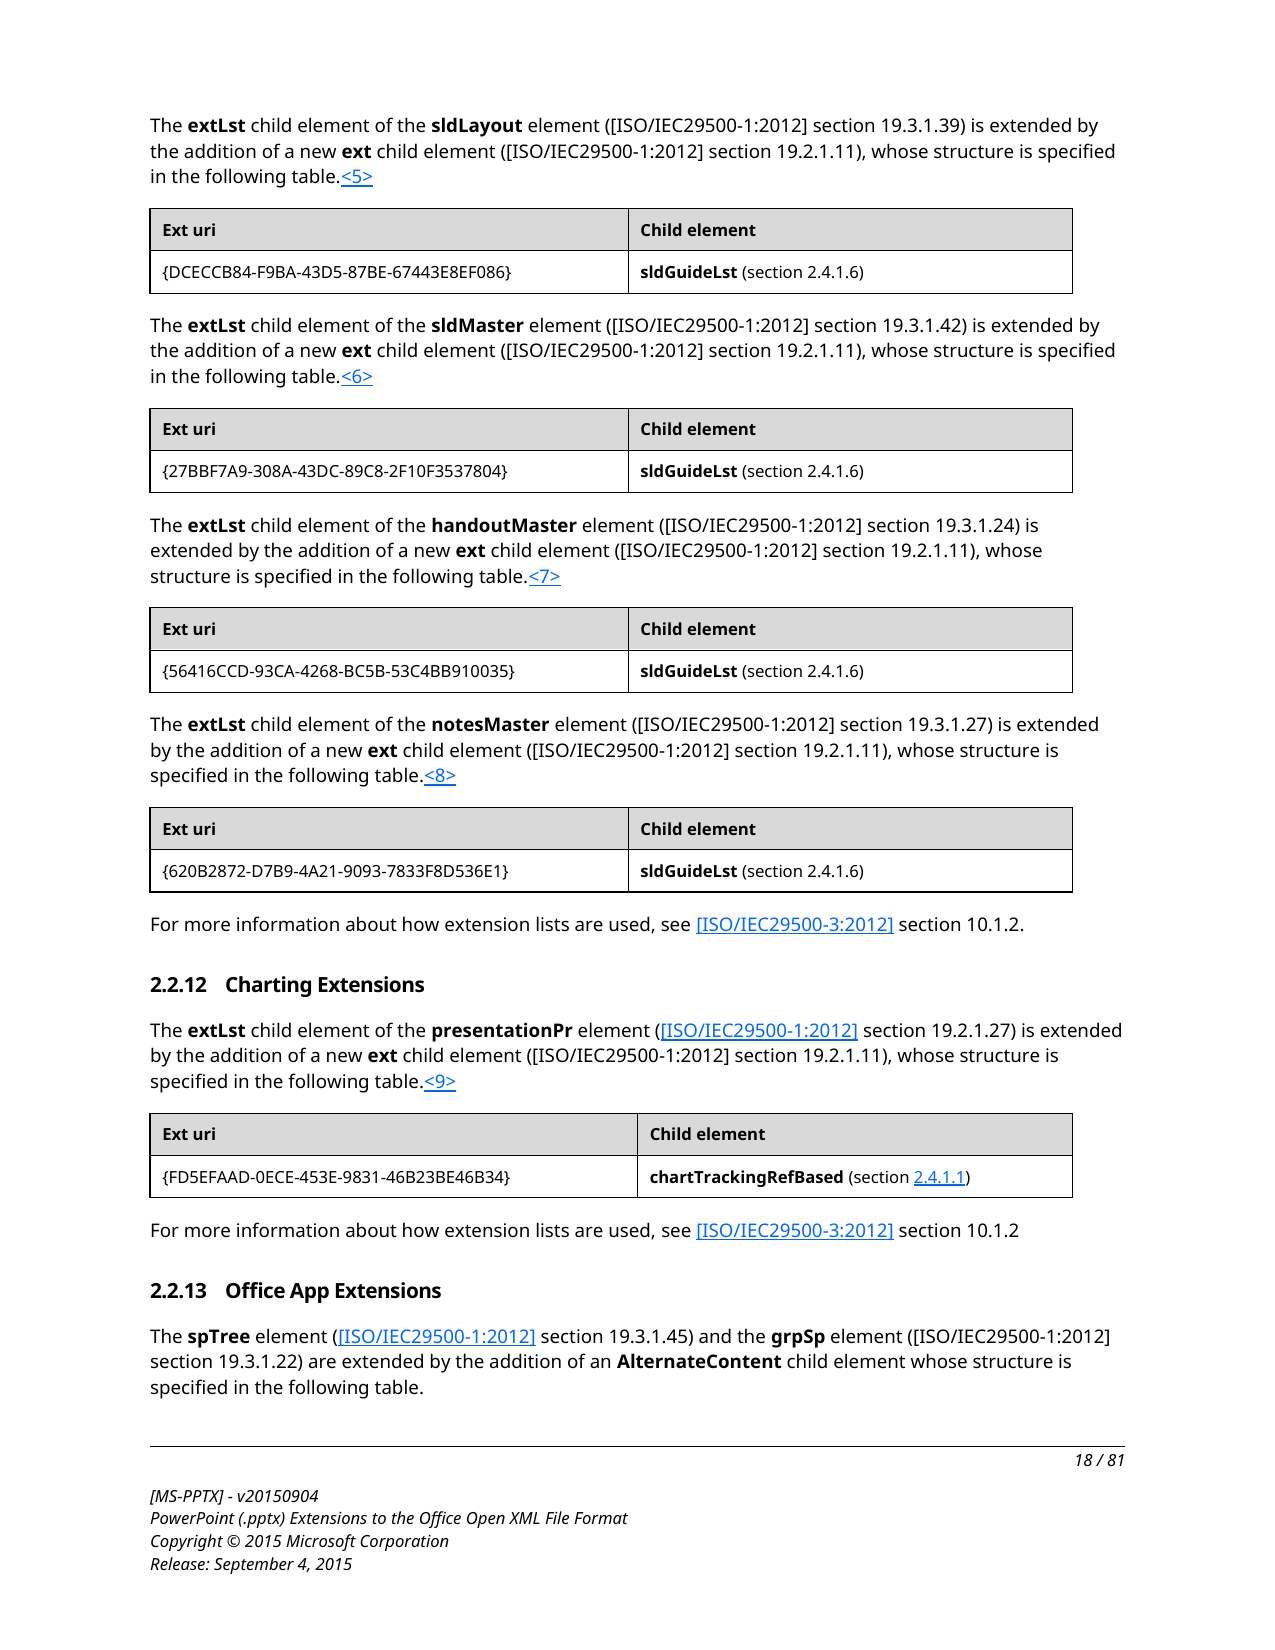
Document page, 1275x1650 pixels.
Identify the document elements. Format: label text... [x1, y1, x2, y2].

table_cell {DCECCB84-F9BA-43D5-87BE-67443E8EF086} [151, 251, 628, 292]
table_header Child element [629, 409, 1072, 450]
table_cell {56416CCD-93CA-4268-BC5B-53C4BB910035} [151, 651, 628, 692]
table_header Child element [629, 608, 1072, 649]
text For more information about how extension lists are used, see [ISO/IEC29500-3:2012] section 10.1.2. [150, 911, 1125, 937]
table_header Ext uri [151, 209, 628, 250]
table_header Child element [629, 209, 1072, 250]
text The extLst child element of the sldMaster element ([ISO/IEC29500-1:2012] section 19.3.1.42) is extended by the addition of a new ext child element ([ISO/IEC29500-1:2012] section 19.2.1.11), whose structure is specified in the following table.<6> [150, 312, 1125, 389]
table_header Ext uri [151, 1114, 637, 1155]
table_cell sldGuideLst (section 2.4.1.6) [629, 651, 1072, 692]
text The extLst child element of the sldLayout element ([ISO/IEC29500-1:2012] section 19.3.1.39) is extended by the addition of a new ext child element ([ISO/IEC29500-1:2012] section 19.2.1.11), whose structure is specified in the following table.<5> [150, 112, 1125, 189]
table_cell sldGuideLst (section 2.4.1.6) [629, 850, 1072, 891]
table_header Ext uri [151, 808, 628, 849]
text The spTree element ([ISO/IEC29500-1:2012] section 19.3.1.45) and the grpSp element ([ISO/IEC29500-1:2012] section 19.3.1.22) are extended by the addition of an AlternateContent child element whose structure is specified in the following table. [150, 1323, 1125, 1399]
table_cell chartTrackingRefBased (section 2.4.1.1) [638, 1156, 1072, 1197]
text The extLst child element of the notesMaster element ([ISO/IEC29500-1:2012] section 19.3.1.27) is extended by the addition of a new ext child element ([ISO/IEC29500-1:2012] section 19.2.1.11), whose structure is specified in the following table.<8> [150, 712, 1125, 788]
table_header Ext uri [151, 409, 628, 450]
table_cell sldGuideLst (section 2.4.1.6) [629, 251, 1072, 292]
table_cell sldGuideLst (section 2.4.1.6) [629, 451, 1072, 492]
subtitle Charting Extensions [150, 970, 1125, 998]
text The extLst child element of the handoutMaster element ([ISO/IEC29500-1:2012] section 19.3.1.24) is extended by the addition of a new ext child element ([ISO/IEC29500-1:2012] section 19.2.1.11), whose structure is specified in the following table.<7> [150, 512, 1125, 588]
table_cell {27BBF7A9-308A-43DC-89C8-2F10F3537804} [151, 451, 628, 492]
text The extLst child element of the presentationPr element ([ISO/IEC29500-1:2012] section 19.2.1.27) is extended by the addition of a new ext child element ([ISO/IEC29500-1:2012] section 19.2.1.11), whose structure is specified in the following table.<9> [150, 1017, 1125, 1094]
table_header Ext uri [151, 608, 628, 649]
table_header Child element [629, 808, 1072, 849]
table_cell {620B2872-D7B9-4A21-9093-7833F8D536E1} [151, 850, 628, 891]
table_header Child element [638, 1114, 1072, 1155]
subtitle Office App Extensions [150, 1276, 1125, 1304]
table_cell {FD5EFAAD-0ECE-453E-9831-46B23BE46B34} [151, 1156, 637, 1197]
text For more information about how extension lists are used, see [ISO/IEC29500-3:2012] section 10.1.2 [150, 1217, 1125, 1242]
